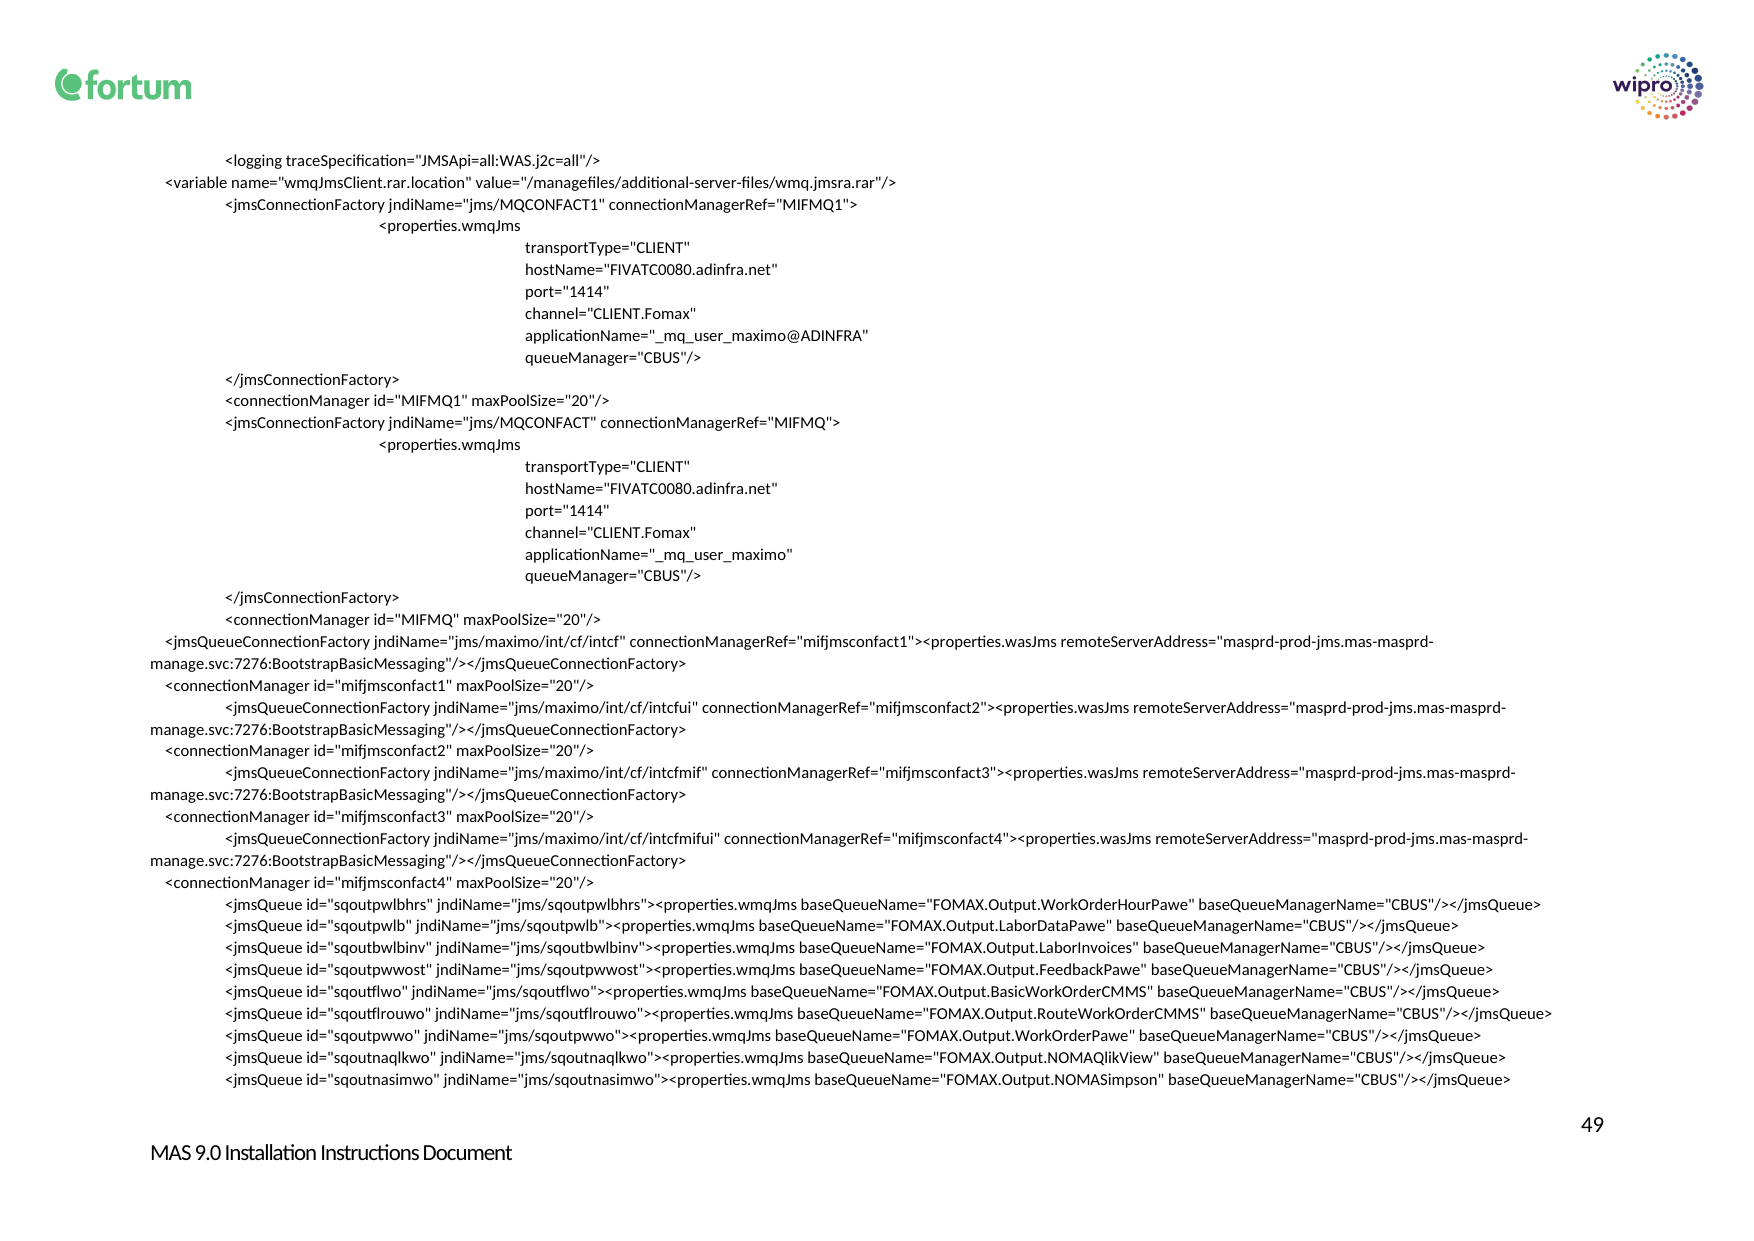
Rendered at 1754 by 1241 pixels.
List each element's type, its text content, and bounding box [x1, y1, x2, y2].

text <jmsConnectionFactory jndiName="jms/MQCONFACT1" connectionManagerRef="MIFMQ1"> [150, 194, 1604, 214]
text channel="CLIENT.Fomax" [150, 303, 1604, 323]
text </jmsConnectionFactory> [150, 369, 1604, 389]
text <jmsQueueConnectionFactory jndiName="jms/maximo/int/cf/intcfmif" connectionManagerRef="mifjmsconfact3"><properties.wasJms remoteServerAddress="masprd-prod-jms.mas-masprd-manage.svc:7276:BootstrapBasicMessaging"/></jmsQueueConnectionFactory> [150, 762, 1604, 805]
text <jmsQueue id="sqoutpwlbhrs" jndiName="jms/sqoutpwlbhrs"><properties.wmqJms baseQueueName="FOMAX.Output.WorkOrderHourPawe" baseQueueManagerName="CBUS"/></jmsQueue> [150, 894, 1604, 914]
text port="1414" [150, 281, 1604, 302]
text <connectionManager id="MIFMQ1" maxPoolSize="20"/> [150, 391, 1604, 411]
text applicationName="_mq_user_maximo@ADINFRA" [150, 325, 1604, 345]
text <jmsQueueConnectionFactory jndiName="jms/maximo/int/cf/intcf" connectionManagerRef="mifjmsconfact1"><properties.wasJms remoteServerAddress="masprd-prod-jms.mas-masprd-manage.svc:7276:BootstrapBasicMessaging"/></jmsQueueConnectionFactory> [150, 631, 1604, 673]
text <jmsQueue id="sqoutnaqlkwo" jndiName="jms/sqoutnaqlkwo"><properties.wmqJms baseQueueName="FOMAX.Output.NOMAQlikView" baseQueueManagerName="CBUS"/></jmsQueue> [150, 1047, 1604, 1067]
text <jmsQueueConnectionFactory jndiName="jms/maximo/int/cf/intcfmifui" connectionManagerRef="mifjmsconfact4"><properties.wasJms remoteServerAddress="masprd-prod-jms.mas-masprd-manage.svc:7276:BootstrapBasicMessaging"/></jmsQueueConnectionFactory> [150, 828, 1604, 870]
text queueManager="CBUS"/> [150, 566, 1604, 586]
picture [1598, 31, 1718, 142]
text <jmsQueue id="sqoutnasimwo" jndiName="jms/sqoutnasimwo"><properties.wmqJms baseQueueName="FOMAX.Output.NOMASimpson" baseQueueManagerName="CBUS"/></jmsQueue> [150, 1069, 1604, 1089]
text hostName="FIVATC0080.adinfra.net" [150, 259, 1604, 280]
text <properties.wmqJms [150, 216, 1604, 236]
text hostName="FIVATC0080.adinfra.net" [150, 478, 1604, 498]
text <variable name="wmqJmsClient.rar.location" value="/managefiles/additional-server-files/wmq.jmsra.rar"/> [150, 172, 1604, 192]
text <connectionManager id="mifjmsconfact3" maxPoolSize="20"/> [150, 806, 1604, 827]
text channel="CLIENT.Fomax" [150, 522, 1604, 542]
text port="1414" [150, 500, 1604, 520]
text <jmsQueue id="sqoutpwlb" jndiName="jms/sqoutpwlb"><properties.wmqJms baseQueueName="FOMAX.Output.LaborDataPawe" baseQueueManagerName="CBUS"/></jmsQueue> [150, 916, 1604, 936]
text applicationName="_mq_user_maximo" [150, 544, 1604, 564]
text <jmsQueue id="sqoutpwwost" jndiName="jms/sqoutpwwost"><properties.wmqJms baseQueueName="FOMAX.Output.FeedbackPawe" baseQueueManagerName="CBUS"/></jmsQueue> [150, 959, 1604, 980]
text <jmsQueue id="sqoutflwo" jndiName="jms/sqoutflwo"><properties.wmqJms baseQueueName="FOMAX.Output.BasicWorkOrderCMMS" baseQueueManagerName="CBUS"/></jmsQueue> [150, 981, 1604, 1002]
text <jmsQueueConnectionFactory jndiName="jms/maximo/int/cf/intcfui" connectionManagerRef="mifjmsconfact2"><properties.wasJms remoteServerAddress="masprd-prod-jms.mas-masprd-manage.svc:7276:BootstrapBasicMessaging"/></jmsQueueConnectionFactory> [150, 697, 1604, 739]
text <jmsQueue id="sqoutpwwo" jndiName="jms/sqoutpwwo"><properties.wmqJms baseQueueName="FOMAX.Output.WorkOrderPawe" baseQueueManagerName="CBUS"/></jmsQueue> [150, 1025, 1604, 1045]
text <jmsQueue id="sqoutflrouwo" jndiName="jms/sqoutflrouwo"><properties.wmqJms baseQueueName="FOMAX.Output.RouteWorkOrderCMMS" baseQueueManagerName="CBUS"/></jmsQueue> [150, 1003, 1604, 1023]
text </jmsConnectionFactory> [150, 587, 1604, 608]
text <jmsQueue id="sqoutbwlbinv" jndiName="jms/sqoutbwlbinv"><properties.wmqJms baseQueueName="FOMAX.Output.LaborInvoices" baseQueueManagerName="CBUS"/></jmsQueue> [150, 937, 1604, 958]
text <connectionManager id="mifjmsconfact1" maxPoolSize="20"/> [150, 675, 1604, 695]
text <properties.wmqJms [150, 434, 1604, 455]
text <logging traceSpecification="JMSApi=all:WAS.j2c=all"/> [150, 150, 1604, 170]
text queueManager="CBUS"/> [150, 347, 1604, 367]
text <connectionManager id="MIFMQ" maxPoolSize="20"/> [150, 609, 1604, 630]
picture [53, 49, 193, 120]
text <connectionManager id="mifjmsconfact4" maxPoolSize="20"/> [150, 872, 1604, 892]
text <connectionManager id="mifjmsconfact2" maxPoolSize="20"/> [150, 741, 1604, 761]
text <jmsConnectionFactory jndiName="jms/MQCONFACT" connectionManagerRef="MIFMQ"> [150, 412, 1604, 433]
text transportType="CLIENT" [150, 456, 1604, 477]
text transportType="CLIENT" [150, 237, 1604, 258]
